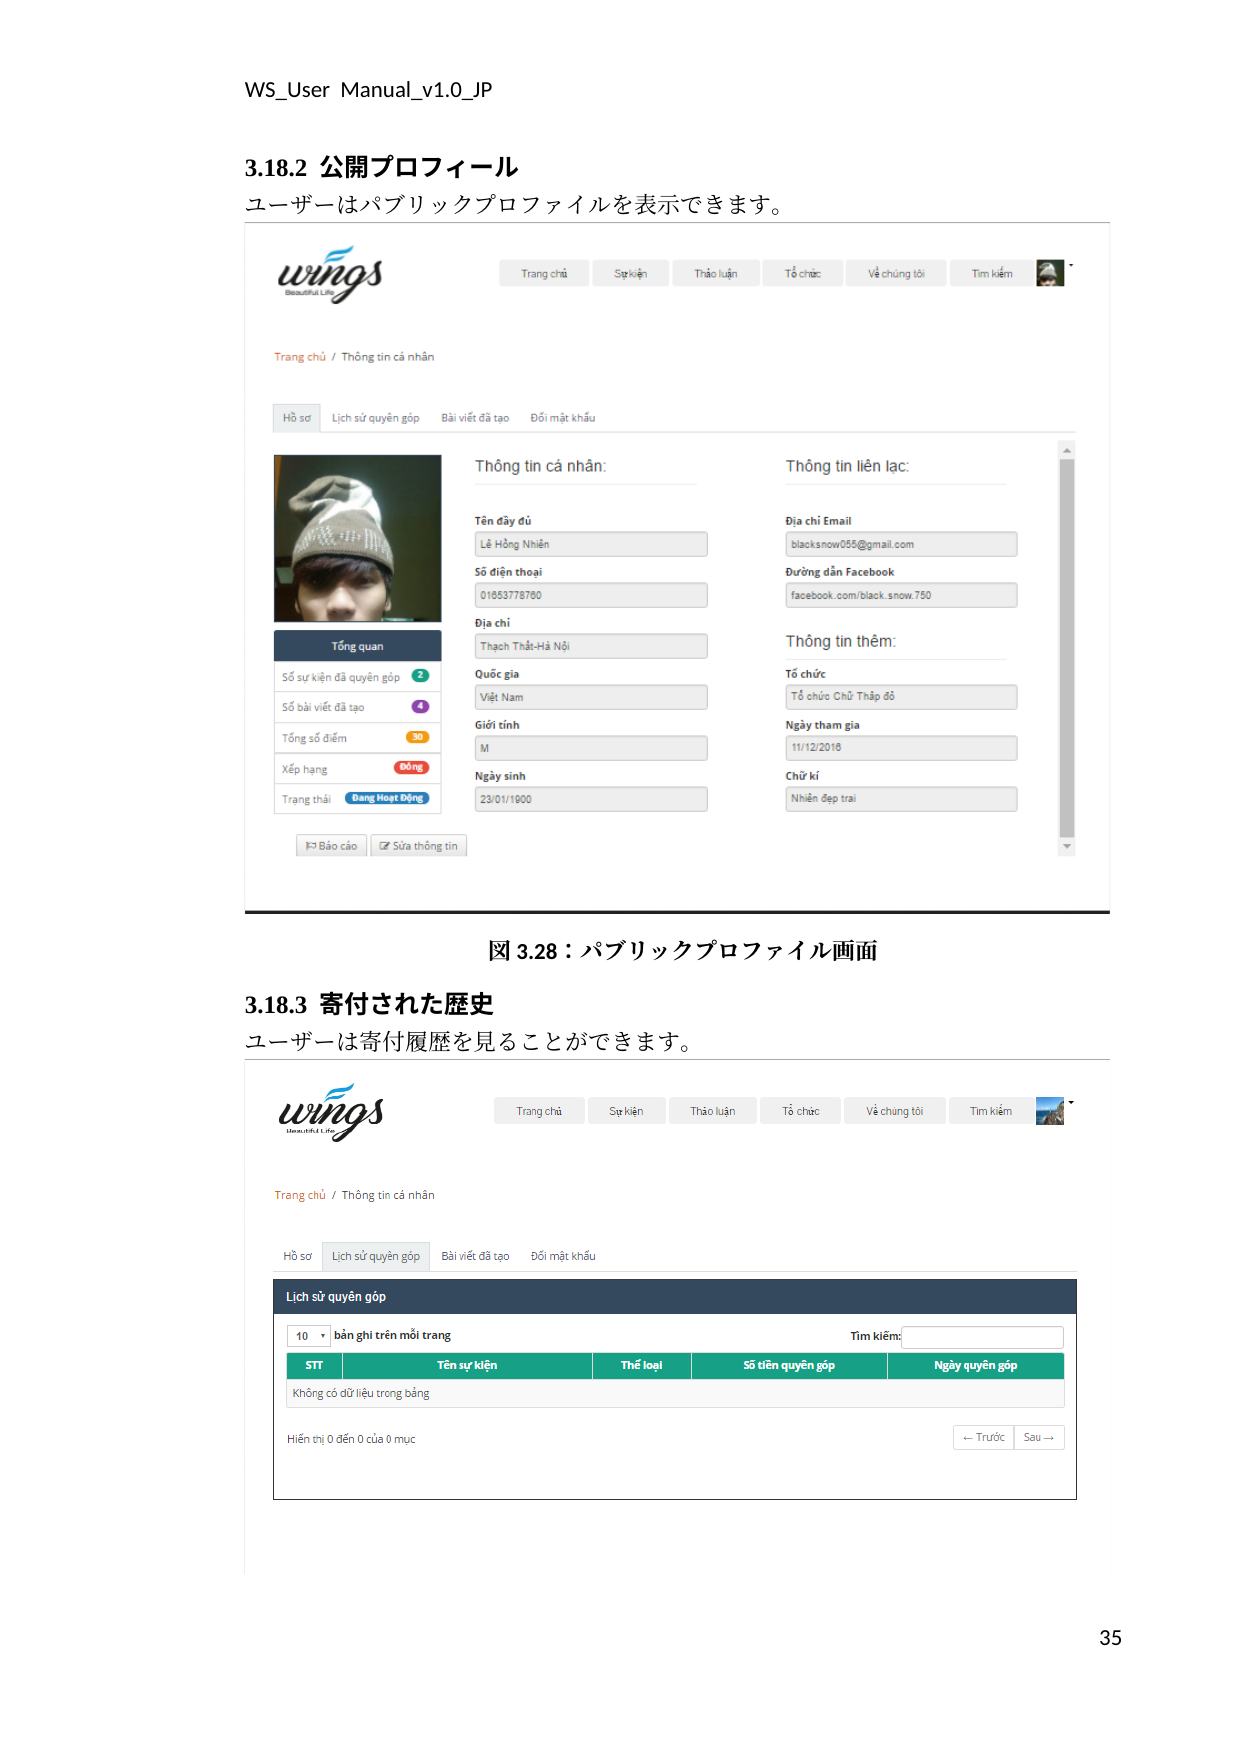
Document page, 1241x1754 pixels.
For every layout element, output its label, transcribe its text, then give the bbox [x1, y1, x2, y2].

picture [244, 222, 1110, 914]
text 図3.28：パブリックプロファイル画面 [244, 933, 1122, 966]
subtitle 寄付された歴史 [244, 985, 1122, 1021]
picture [244, 1059, 1110, 1574]
subtitle 公開プロフィール [244, 148, 1122, 184]
